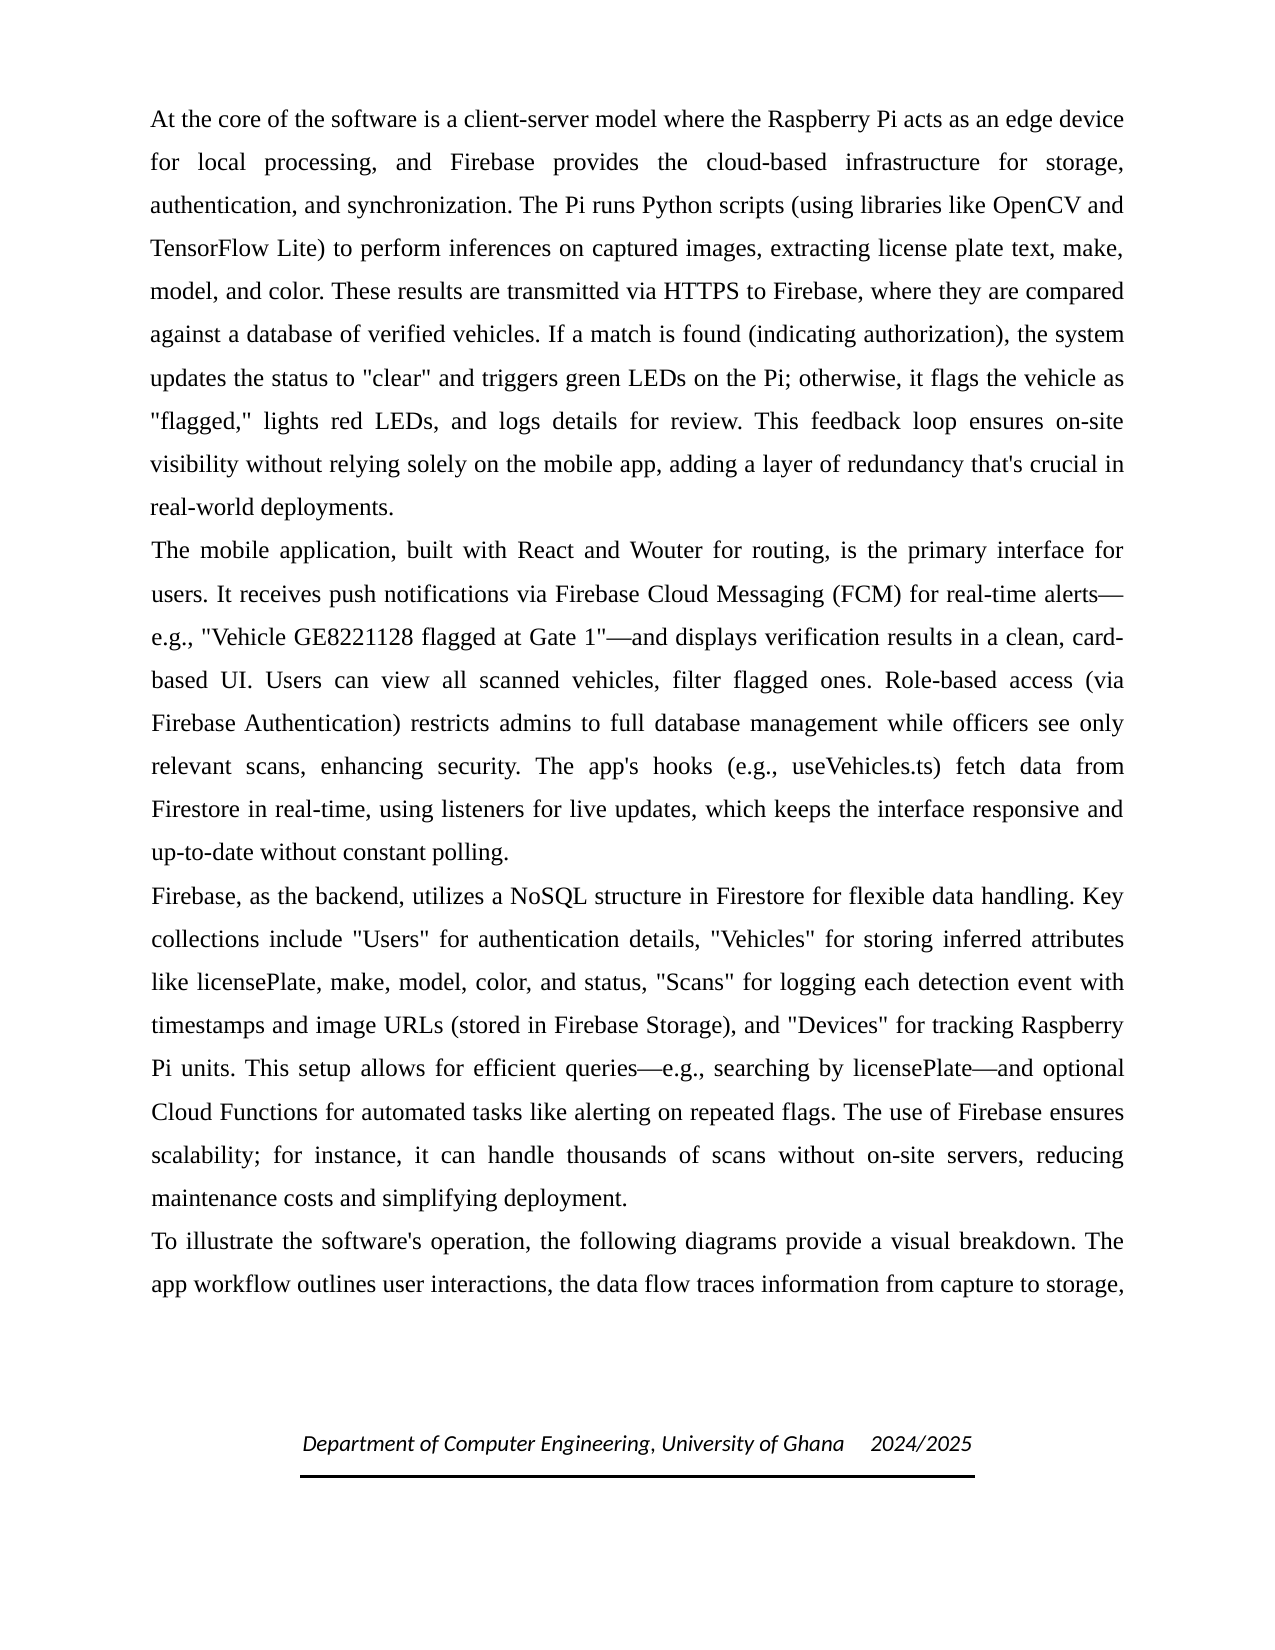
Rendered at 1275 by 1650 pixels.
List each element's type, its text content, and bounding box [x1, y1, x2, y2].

text Firebase, as the backend, utilizes a NoSQL structure in Firestore for flexible data handling. Key collections include "Users" for authentication details, "Vehicles" for storing inferred attributes like licensePlate, make, model, color, and status, "Scans" for logging each detection event with timestamps and image URLs (stored in Firebase Storage), and "Devices" for tracking Raspberry Pi units. This setup allows for efficient queries—e.g., searching by licensePlate—and optional Cloud Functions for automated tasks like alerting on repeated flags. The use of Firebase ensures scalability; for instance, it can handle thousands of scans without on-site servers, reducing maintenance costs and simplifying deployment. [151, 881, 1125, 1212]
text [151, 1226, 1125, 1298]
text At the core of the software is a client-server model where the Raspberry Pi acts as an edge device for local processing, and Firebase provides the cloud-based infrastructure for storage, authentication, and synchronization. The Pi runs Python scripts (using libraries like OpenCV and TensorFlow Lite) to perform inferences on captured images, extracting license plate text, make, model, and color. These results are transmitted via HTTPS to Firebase, where they are compared against a database of verified vehicles. If a match is found (indicating authorization), the system updates the status to "clear" and triggers green LEDs on the Pi; otherwise, it flags the vehicle as "flagged," lights red LEDs, and logs details for review. This feedback loop ensures on-site visibility without relying solely on the mobile app, adding a layer of redundancy that's crucial in real-world deployments. [150, 104, 1125, 521]
text The mobile application, built with React and Wouter for routing, is the primary interface for users. It receives push notifications via Firebase Cloud Messaging (FCM) for real-time alerts—e.g., "Vehicle GE8221128 flagged at Gate 1"—and displays verification results in a clean, card-based UI. Users can view all scanned vehicles, filter flagged ones. Role-based access (via Firebase Authentication) restricts admins to full database management while officers see only relevant scans, enhancing security. The app's hooks (e.g., useVehicles.ts) fetch data from Firestore in real-time, using listeners for live updates, which keeps the interface responsive and up-to-date without constant polling. [151, 536, 1125, 866]
